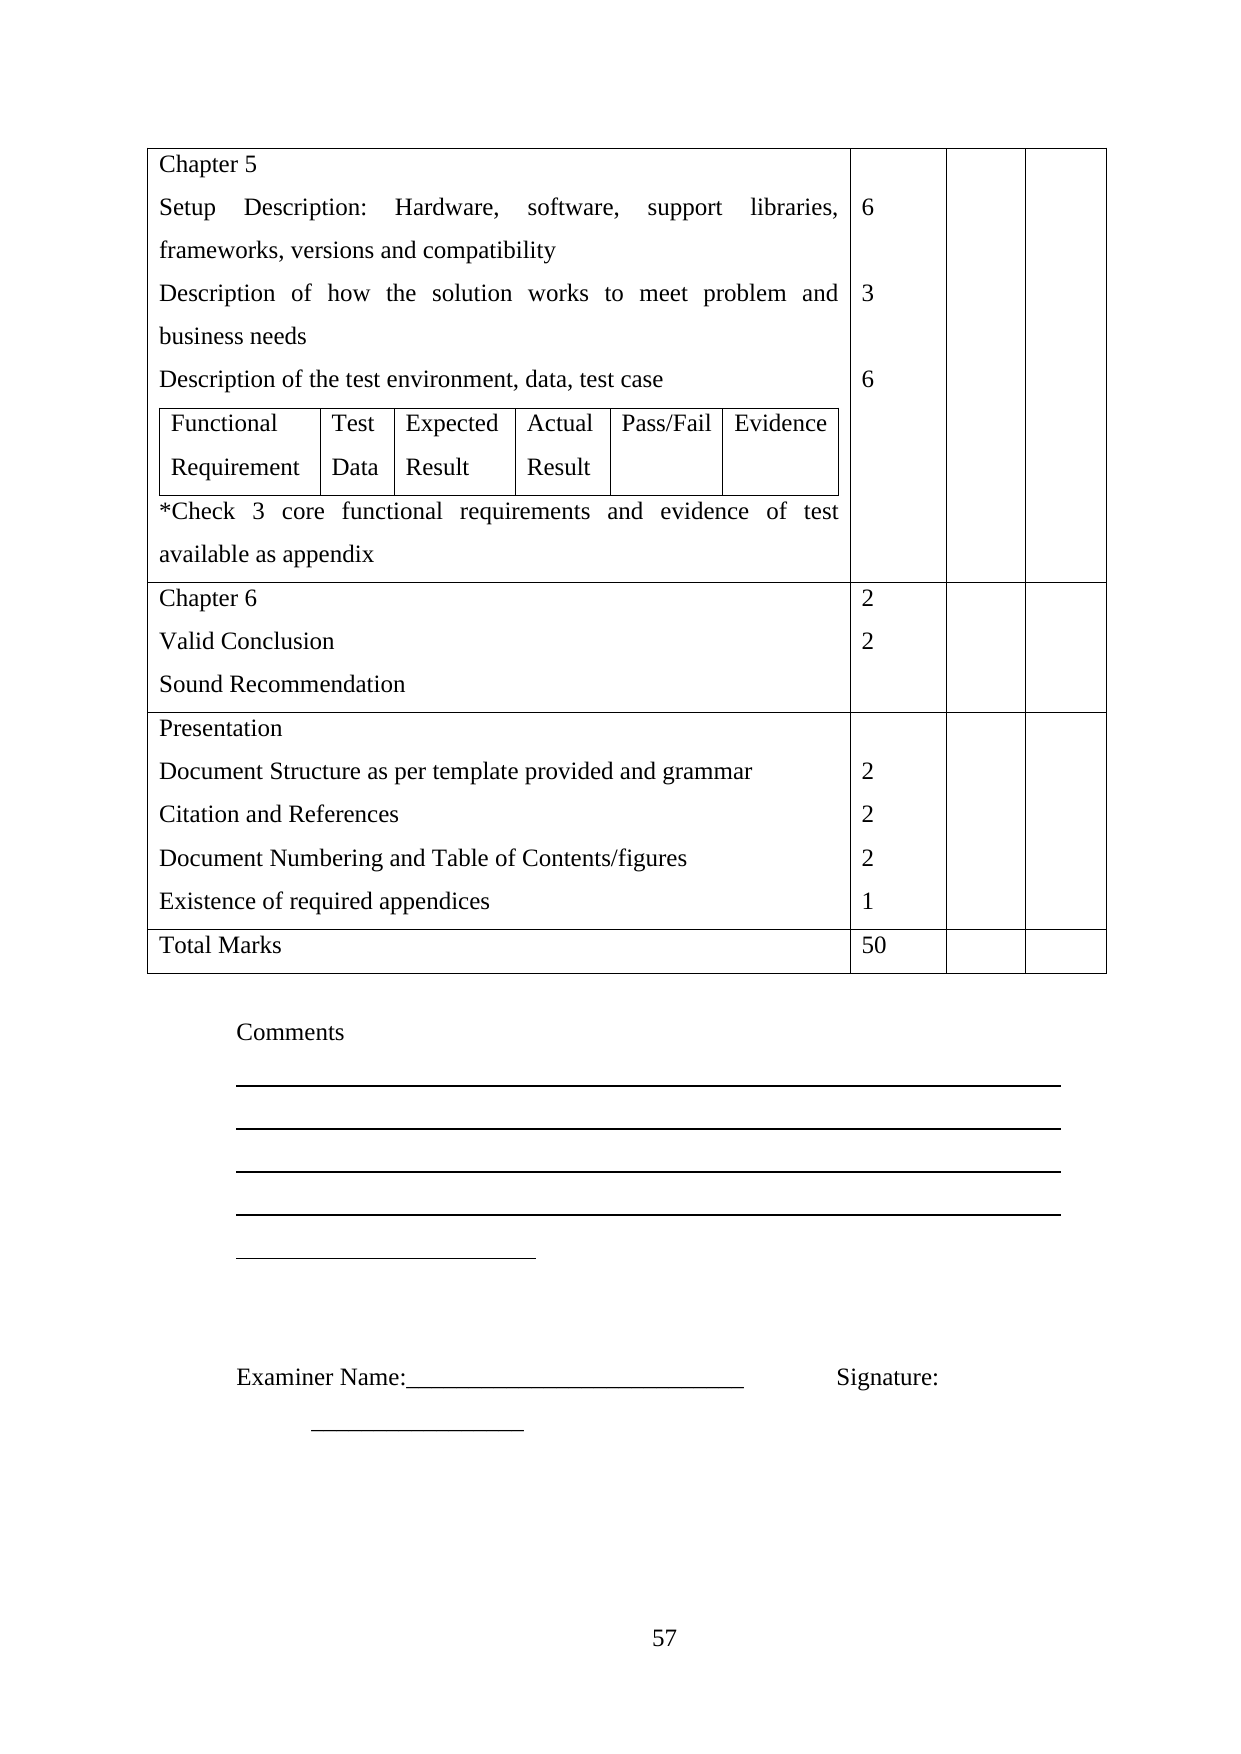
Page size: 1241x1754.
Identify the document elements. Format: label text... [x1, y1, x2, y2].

table_cell 6 3 6 [851, 149, 946, 582]
table_cell [1026, 713, 1106, 929]
table_cell 2 2 [851, 583, 946, 712]
table_cell [947, 583, 1025, 712]
table_cell [947, 930, 1025, 973]
table_cell Chapter 5 Setup Description: Hardware, software, support libraries, frameworks, versions and compatibility Description of how the solution works to meet problem and business needs Description of the test environment, data, test case *Check 3 core functional requirements and evidence of test available as appendix [148, 149, 850, 582]
text Comments [236, 1017, 1092, 1046]
table_cell [947, 149, 1025, 582]
table_cell Chapter 6 Valid Conclusion Sound Recommendation [148, 583, 850, 712]
table_cell Presentation Document Structure as per template provided and grammar Citation and References Document Numbering and Table of Contents/figures Existence of required appendices [148, 713, 850, 929]
table_cell 2 2 2 1 [851, 713, 946, 929]
table_cell Total Marks [148, 930, 850, 973]
table_cell [947, 713, 1025, 929]
table_cell [1026, 149, 1106, 582]
table_cell 50 [851, 930, 946, 973]
table_cell [1026, 930, 1106, 973]
table_cell [1026, 583, 1106, 712]
text Examiner Name:___________________________ Signature: _________________ [236, 1362, 1092, 1434]
